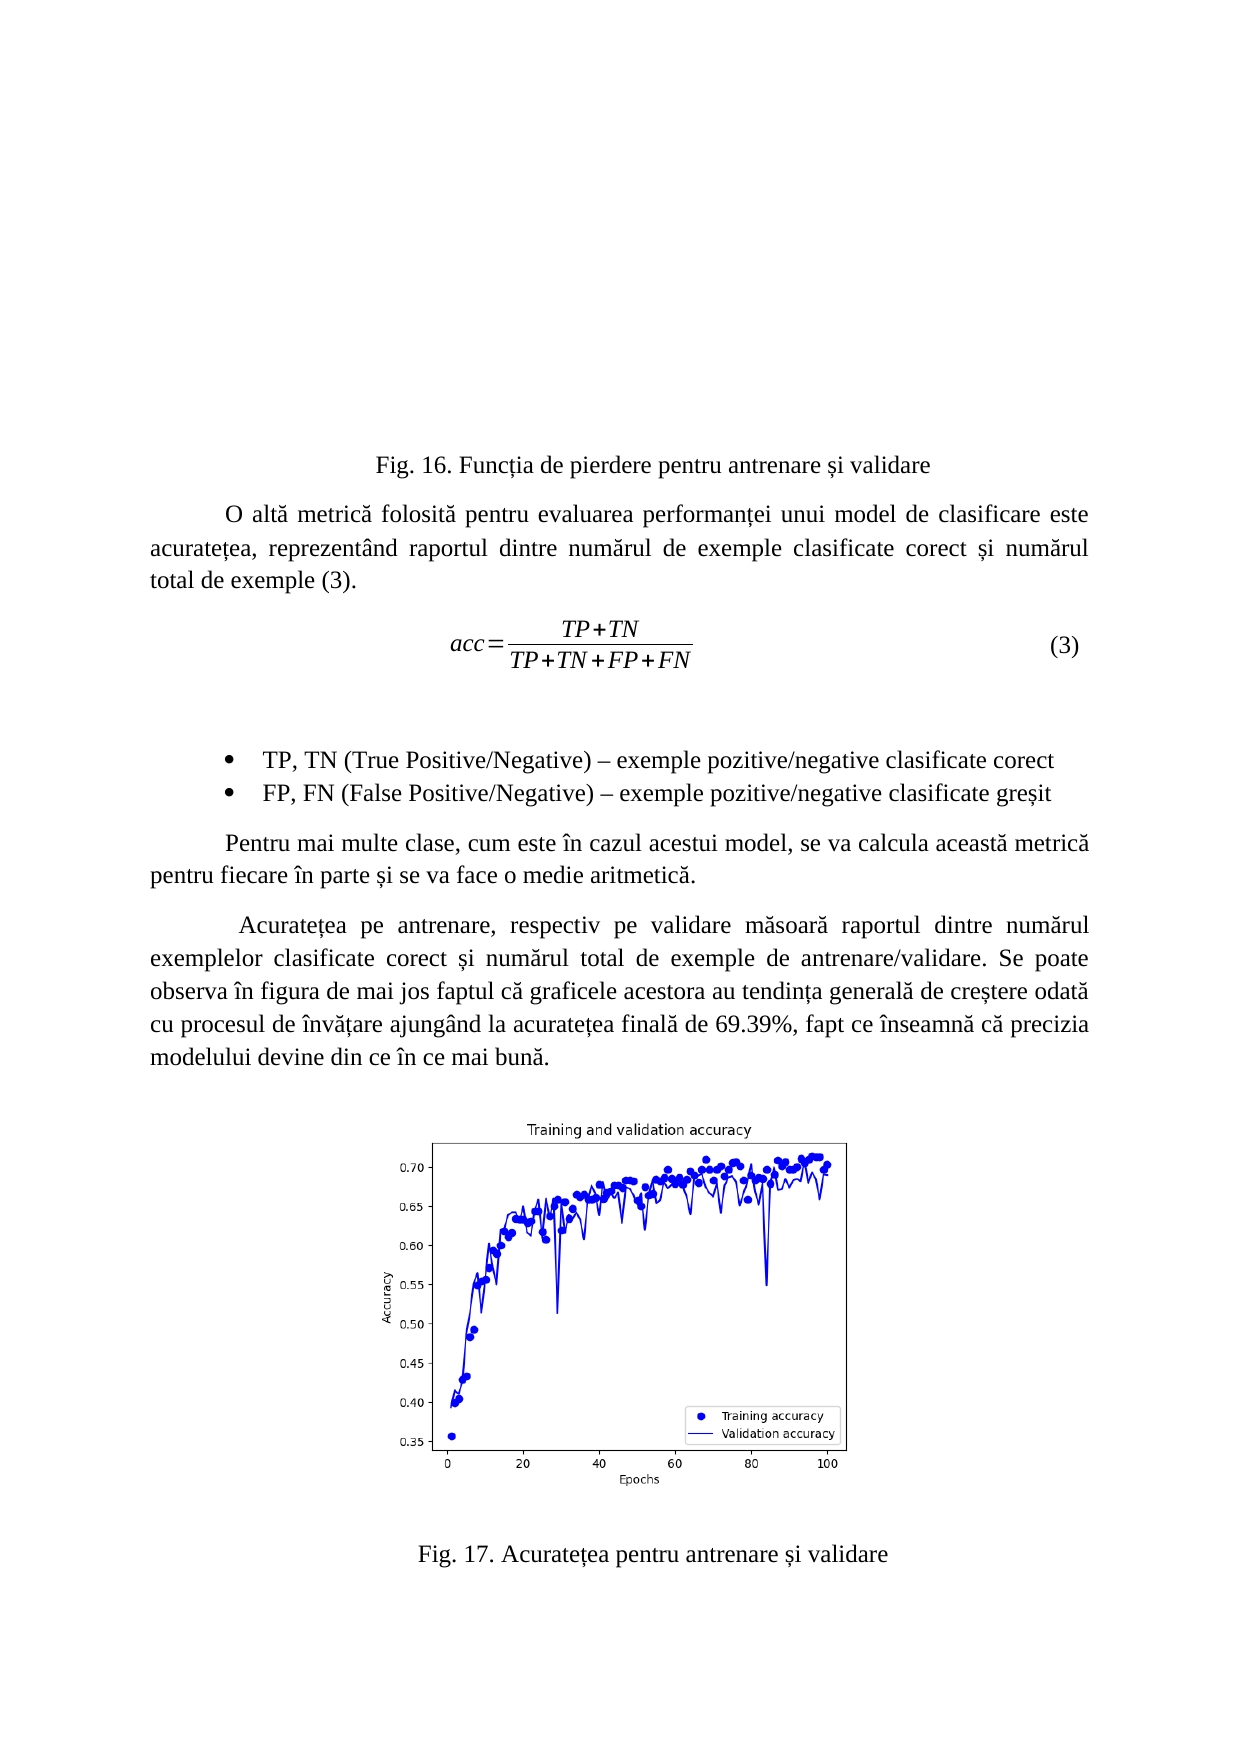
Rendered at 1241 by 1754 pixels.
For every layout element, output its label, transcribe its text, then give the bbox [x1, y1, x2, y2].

picture [365, 1094, 899, 1494]
text Acuratețea pe antrenare, respectiv pe validare măsoară raportul dintre numărul exemplelor clasificate corect și numărul total de exemple de antrenare/validare. Se poate observa în figura de mai jos faptul că graficele acestora au tendința generală de creștere odată cu procesul de învățare ajungând la acuratețea finală de 69.39%, fapt ce înseamnă că precizia modelului devine din ce în ce mai bună. [150, 910, 1090, 1071]
text Fig. 16. Funcția de pierdere pentru antrenare și validare [150, 450, 1090, 479]
list TP, TN (True Positive/Negative) – exemple pozitive/negative clasificate corect [225, 745, 1090, 774]
text Pentru mai multe clase, cum este în cazul acestui model, se va calcula această metrică pentru fiecare în parte și se va face o medie aritmetică. [150, 828, 1090, 889]
text Fig. 17. Acuratețea pentru antrenare și validare [150, 1539, 1090, 1568]
list FP, FN (False Positive/Negative) – exemple pozitive/negative clasificate greșit [225, 778, 1090, 807]
text O altă metrică folosită pentru evaluarea performanței unui model de clasificare este acuratețea, reprezentând raportul dintre numărul de exemple clasificate corect și numărul total de exemple (3). [150, 499, 1090, 594]
text (3) [150, 615, 1090, 674]
